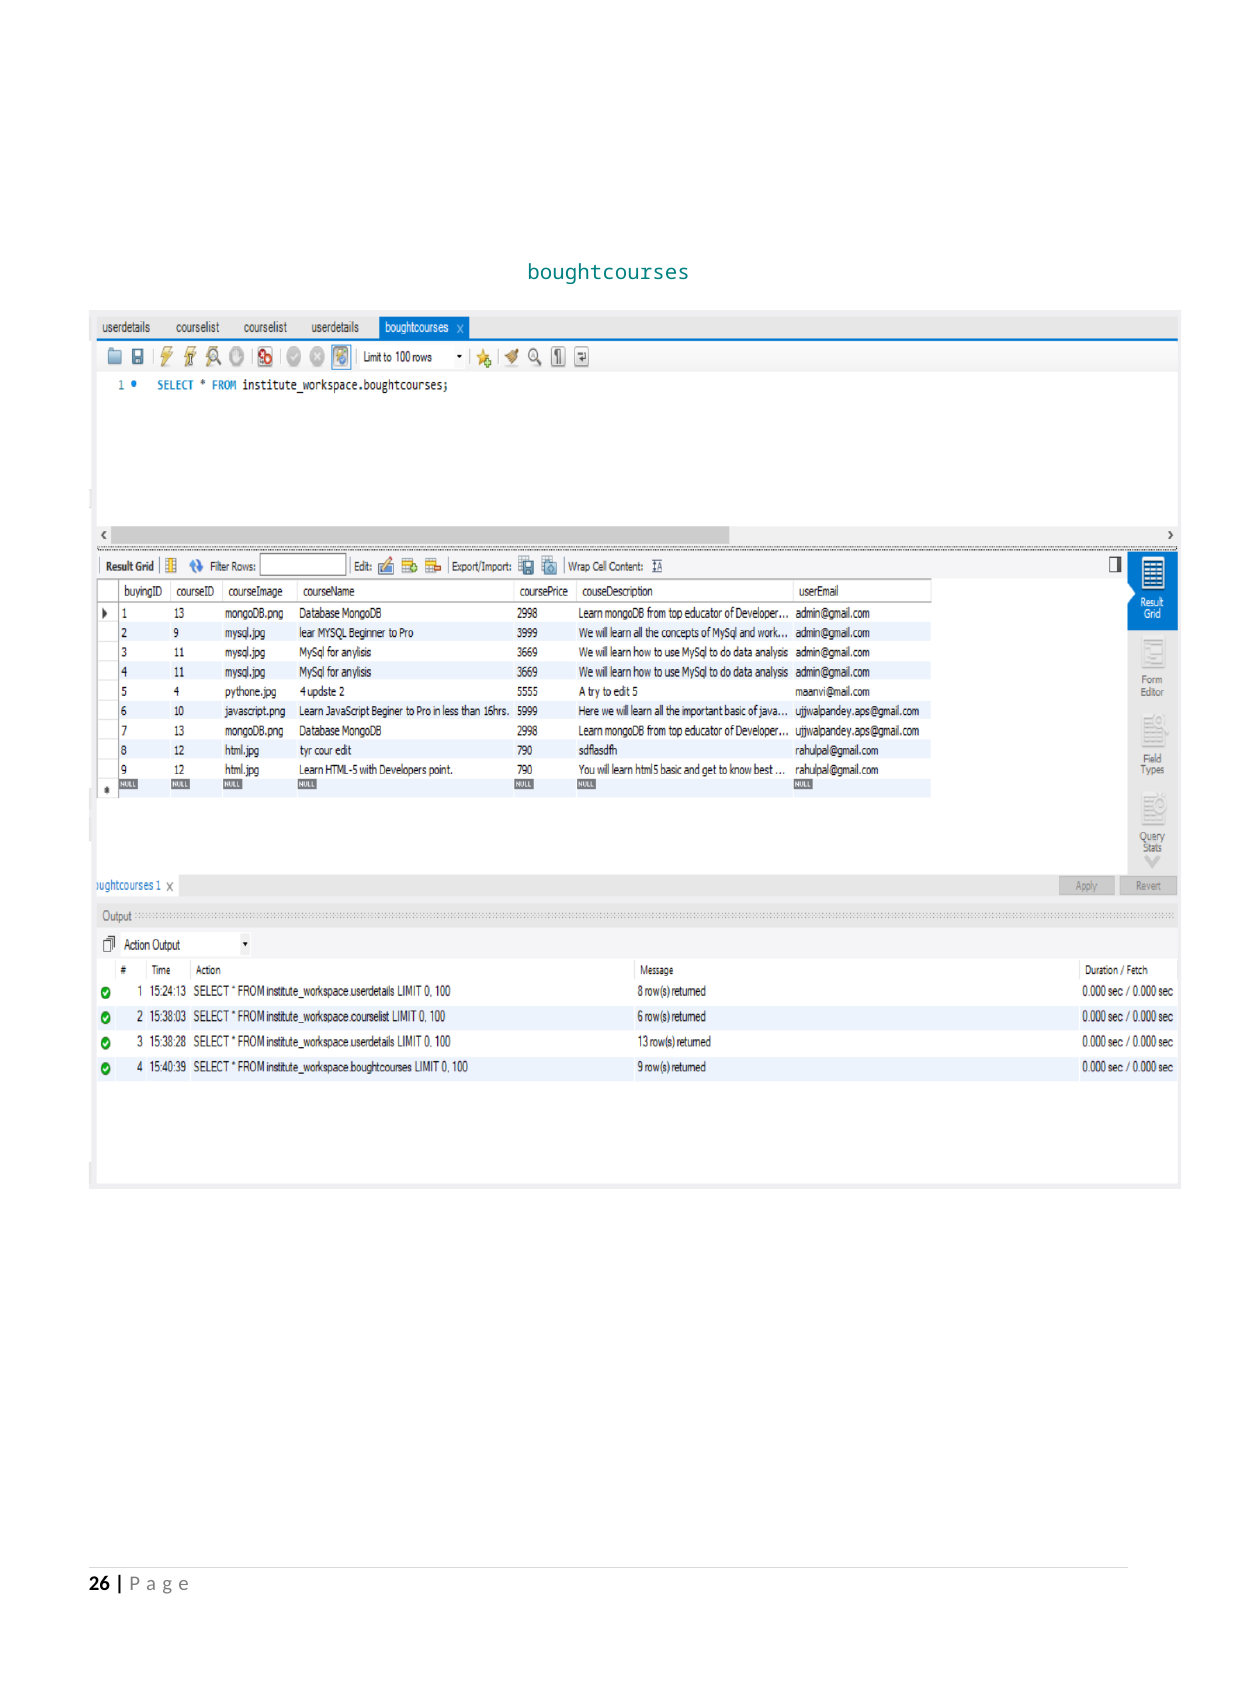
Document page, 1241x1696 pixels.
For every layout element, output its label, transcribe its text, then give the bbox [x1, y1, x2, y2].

text boughtcourses [89, 257, 1128, 285]
picture [88, 310, 1182, 1189]
